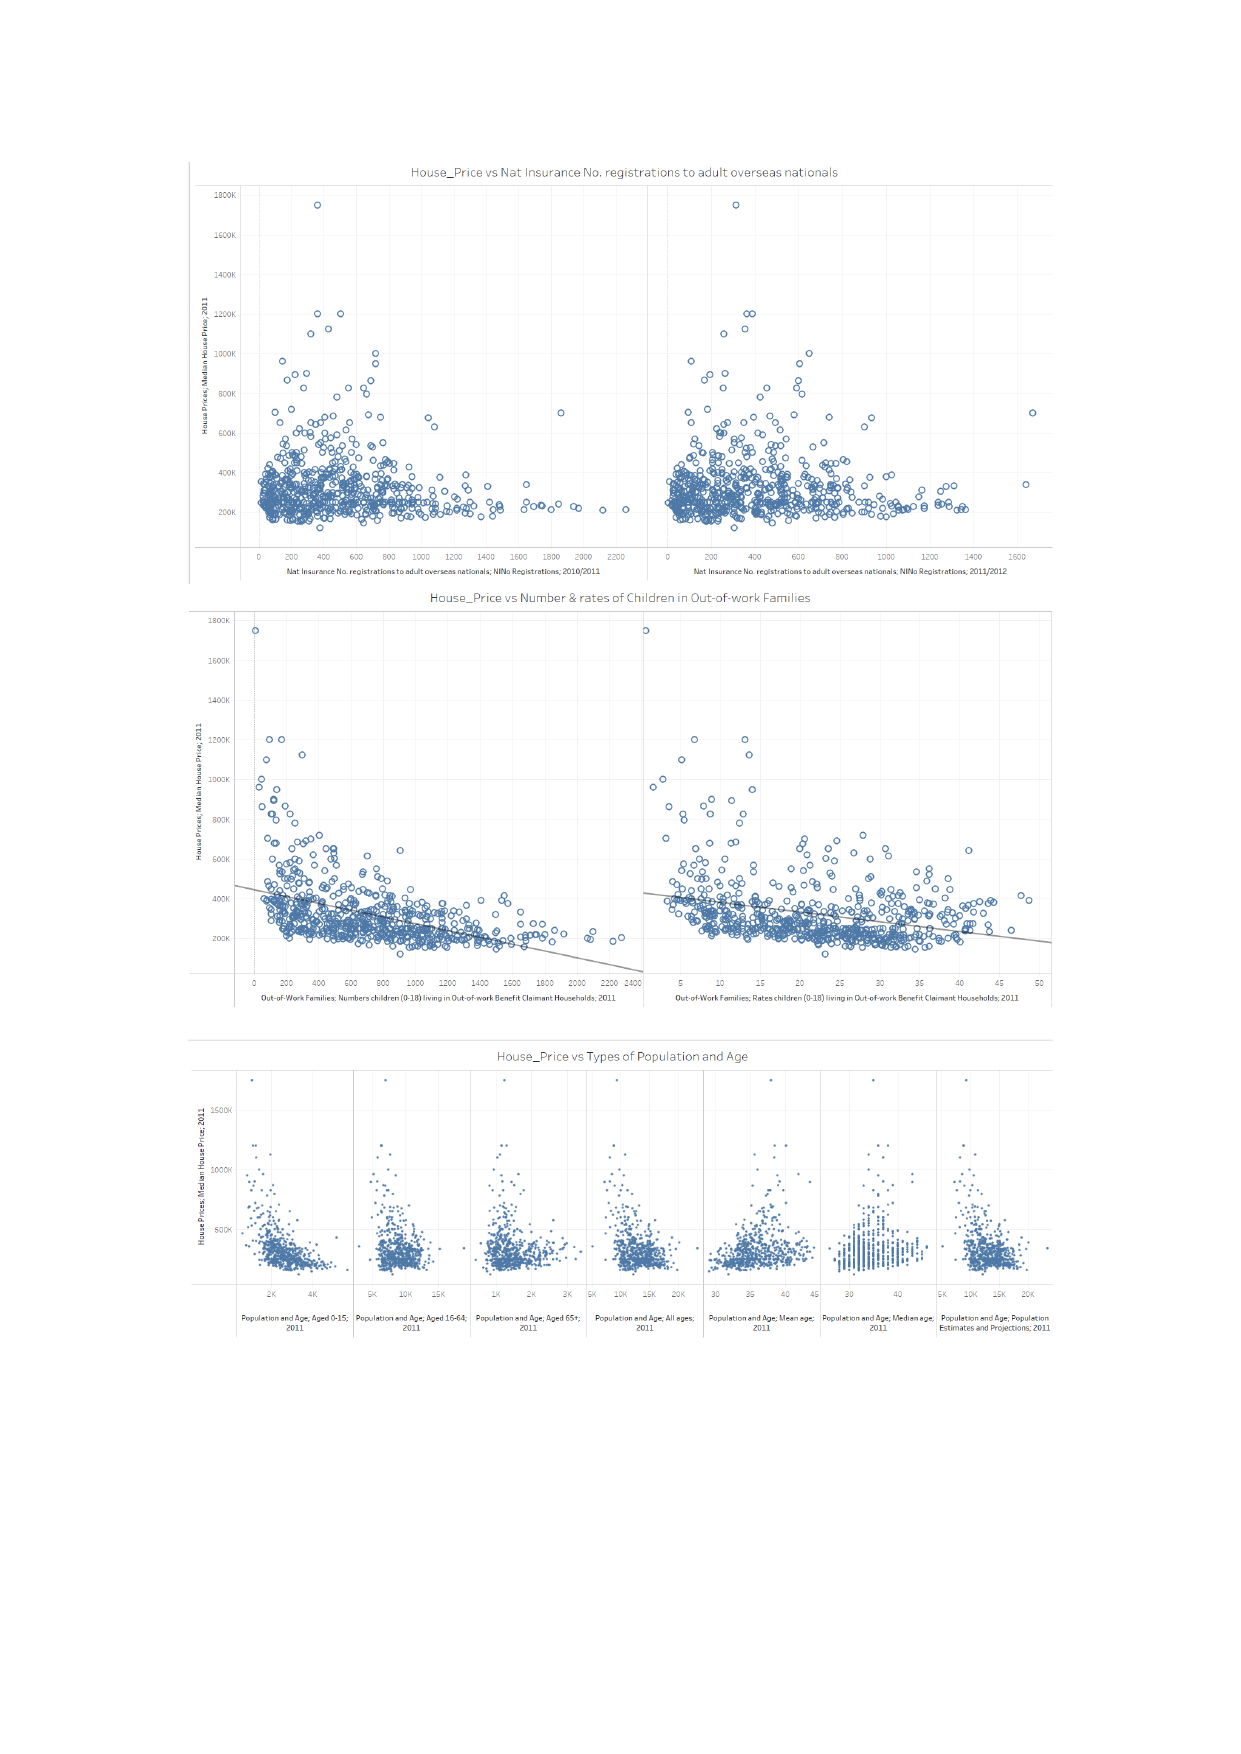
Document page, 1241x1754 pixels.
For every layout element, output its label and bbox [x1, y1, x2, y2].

picture [187, 1039, 1053, 1341]
picture [187, 162, 1053, 1008]
